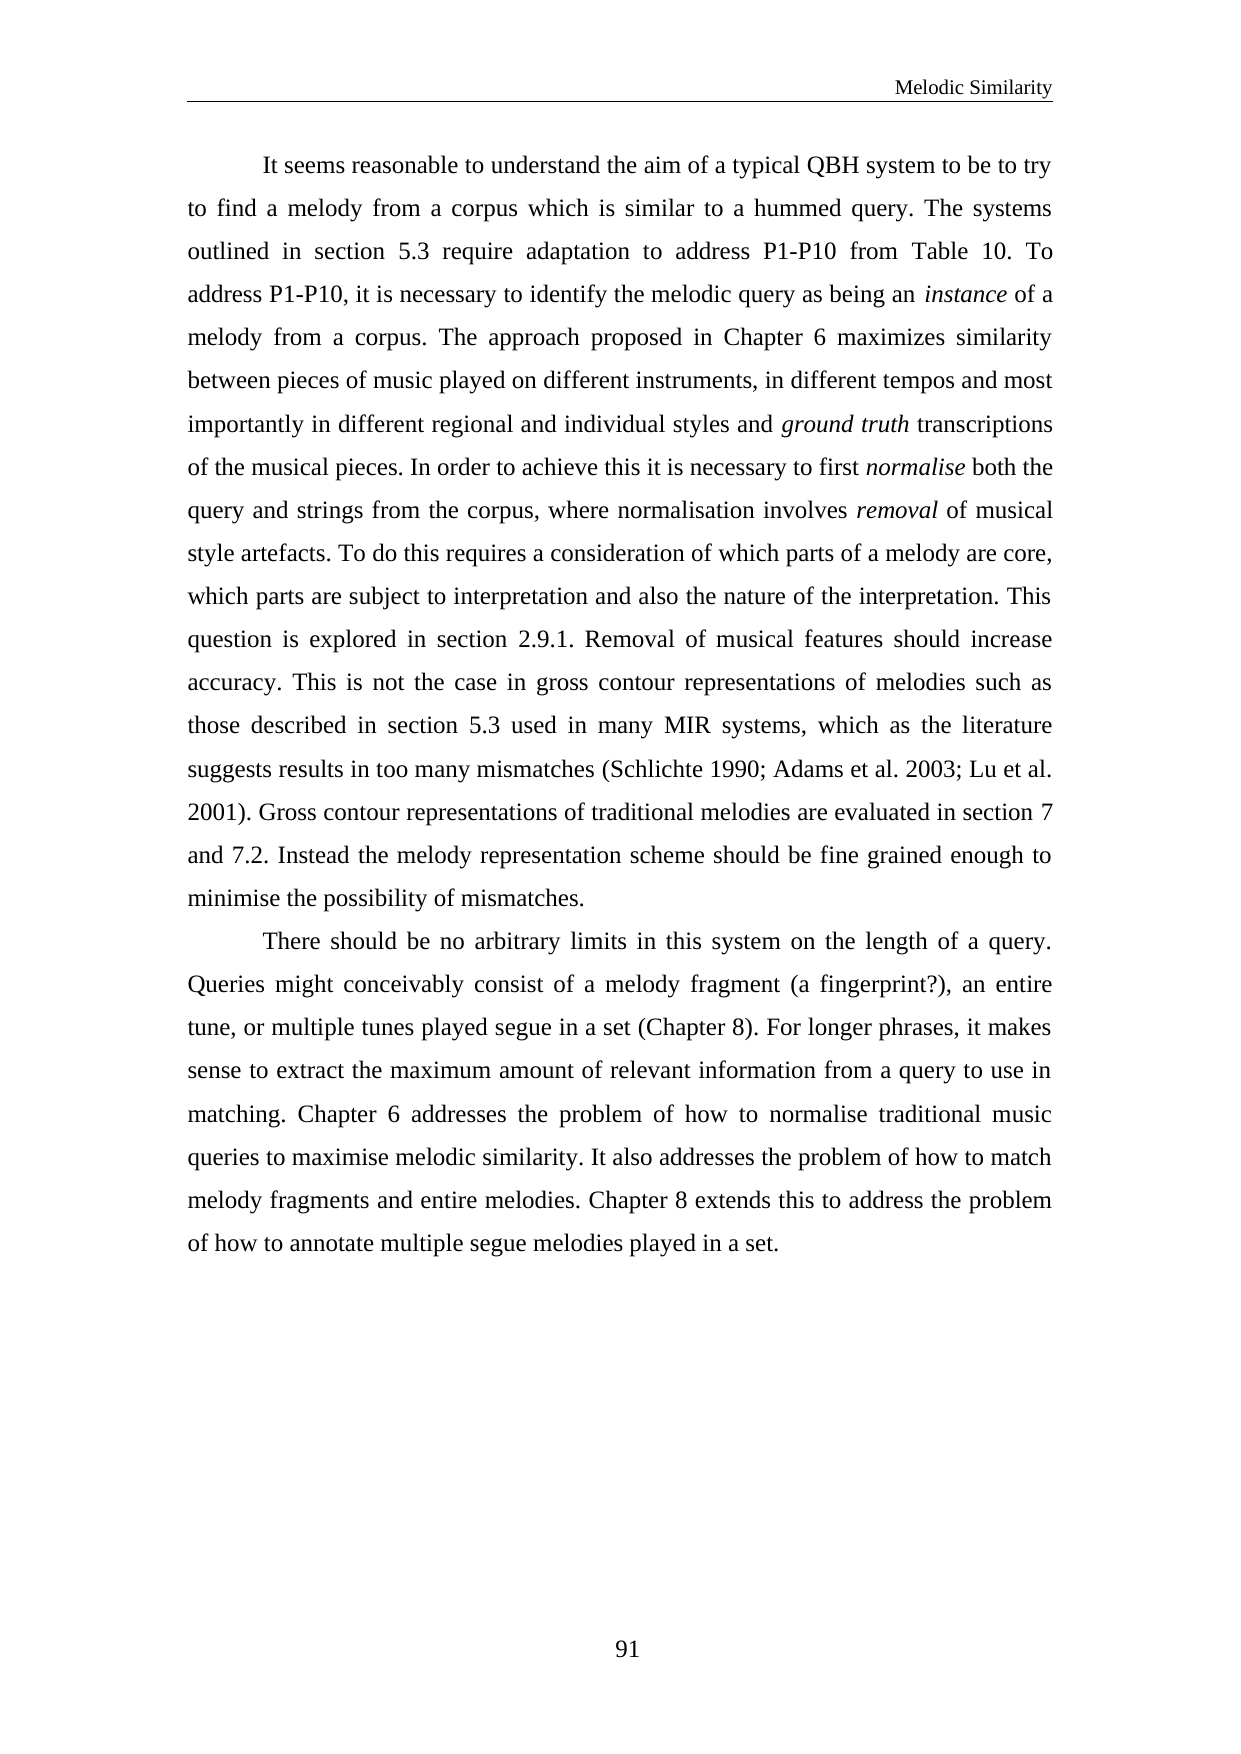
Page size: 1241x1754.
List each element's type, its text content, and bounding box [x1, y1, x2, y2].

text It seems reasonable to understand the aim of a typical QBH system to be to try to find a melody from a corpus which is similar to a hummed query. The systems outlined in section 5.3 require adaptation to address P1-P10 from Table 10. To address P1-P10, it is necessary to identify the melodic query as being an instance of a melody from a corpus. The approach proposed in Chapter 6 maximizes similarity between pieces of music played on different instruments, in different tempos and most importantly in different regional and individual styles and ground truth transcriptions of the musical pieces. In order to achieve this it is necessary to first normalise both the query and strings from the corpus, where normalisation involves removal of musical style artefacts. To do this requires a consideration of which parts of a melody are core, which parts are subject to interpretation and also the nature of the interpretation. This question is explored in section 2.9.1. Removal of musical features should increase accuracy. This is not the case in gross contour representations of melodies such as those described in section 5.3 used in many MIR systems, which as the literature suggests results in too many mismatches (Schlichte 1990; Adams et al. 2003; Lu et al. 2001). Gross contour representations of traditional melodies are evaluated in section 7 and 7.2. Instead the melody representation scheme should be fine grained enough to minimise the possibility of mismatches. [187, 150, 1053, 912]
text There should be no arbitrary limits in this system on the length of a query. Queries might conceivably consist of a melody fragment (a fingerprint?), an entire tune, or multiple tunes played segue in a set (Chapter 8). For longer phrases, it makes sense to extract the maximum amount of relevant information from a query to use in matching. Chapter 6 addresses the problem of how to normalise traditional music queries to maximise melodic similarity. It also addresses the problem of how to match melody fragments and entire melodies. Chapter 8 extends this to address the problem of how to annotate multiple segue melodies played in a set. [187, 926, 1053, 1257]
